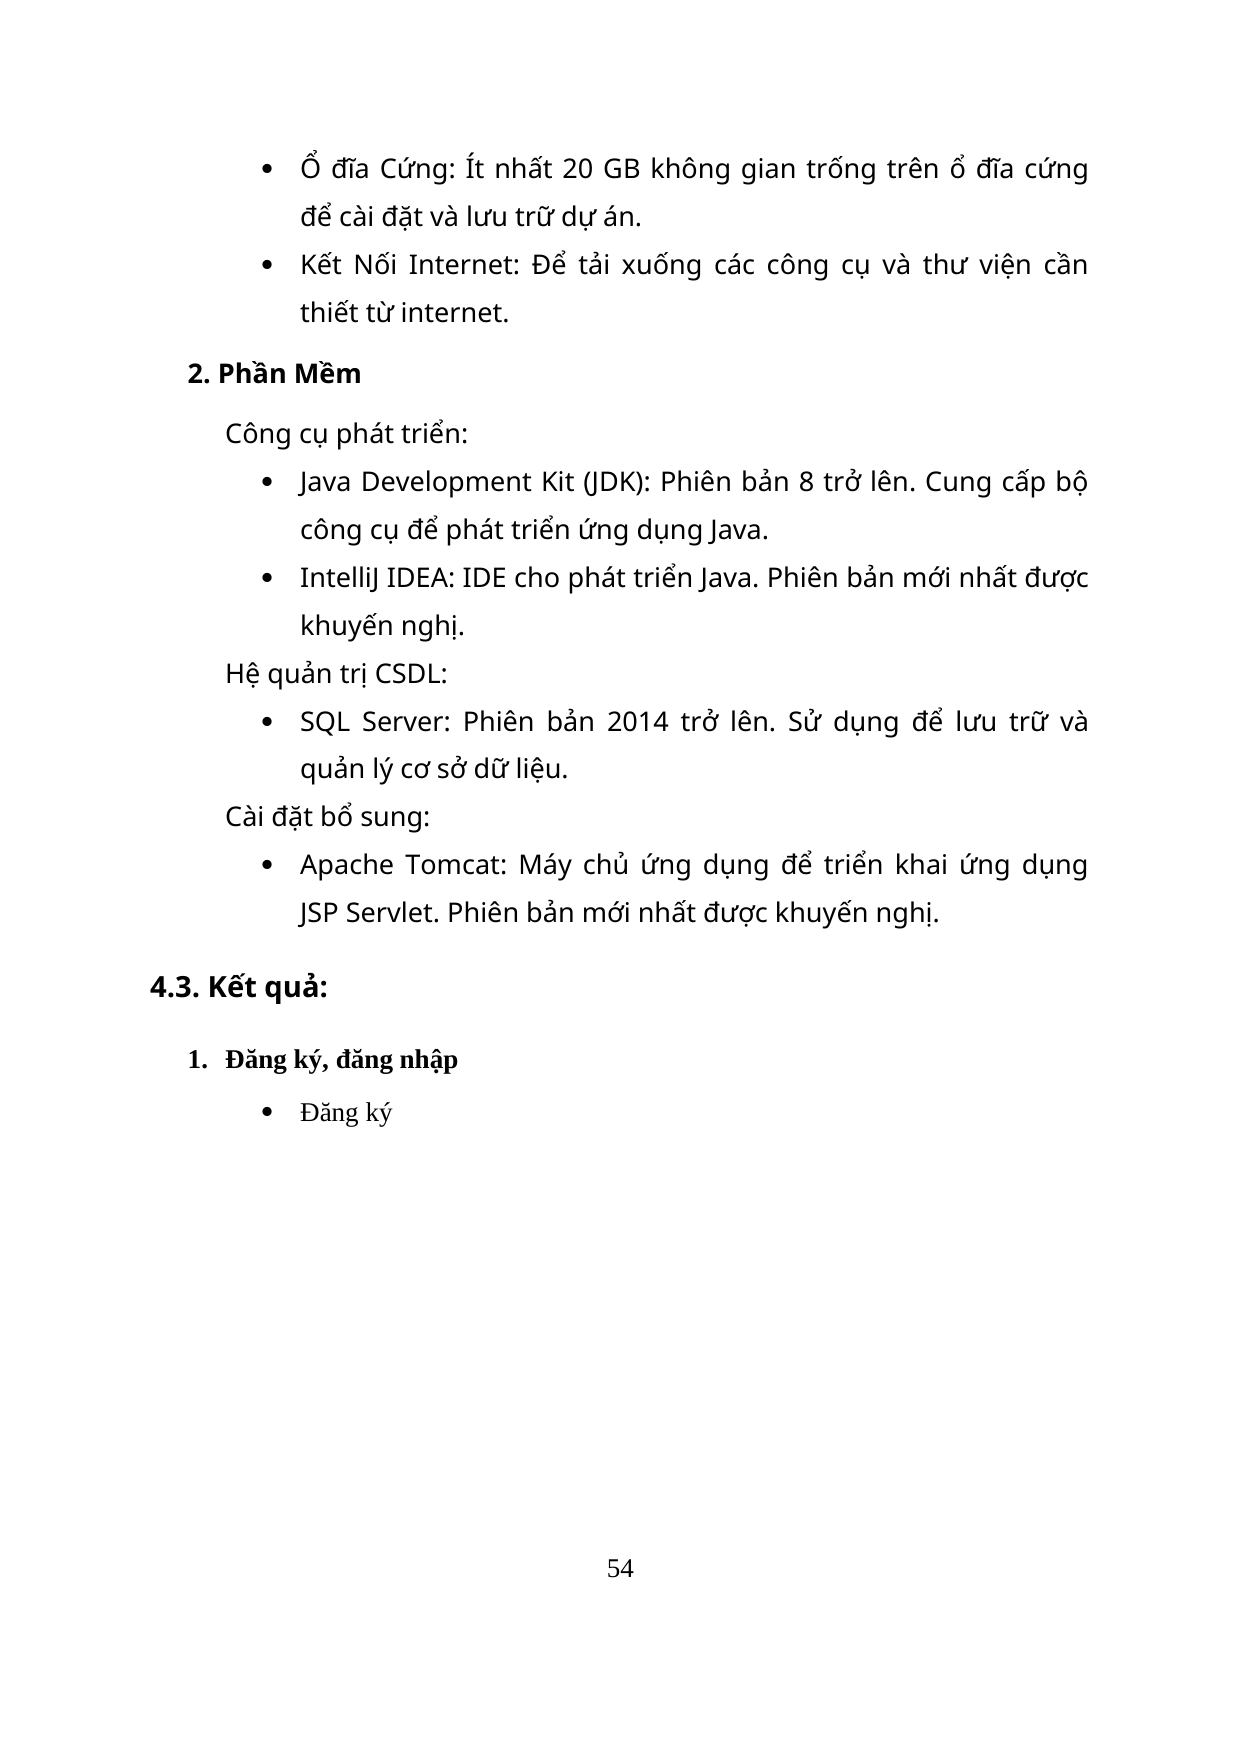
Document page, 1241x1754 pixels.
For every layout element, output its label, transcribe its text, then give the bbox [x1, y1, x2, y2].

list Java Development Kit (JDK): Phiên bản 8 trở lên. Cung cấp bộ công cụ để phát triển ứng dụng Java. [262, 462, 1090, 547]
list IntelliJ IDEA: IDE cho phát triển Java. Phiên bản mới nhất được khuyến nghị. [262, 558, 1090, 643]
list Cài đặt bổ sung: [225, 798, 1090, 835]
subtitle 2. Phần Mềm [187, 354, 1090, 391]
list SQL Server: Phiên bản 2014 trở lên. Sử dụng để lưu trữ và quản lý cơ sở dữ liệu. [262, 702, 1090, 787]
list Apache Tomcat: Máy chủ ứng dụng để triển khai ứng dụng JSP Servlet. Phiên bản mới nhất được khuyến nghị. [262, 846, 1090, 931]
list Công cụ phát triển: [225, 414, 1090, 451]
list Kết Nối Internet: Để tải xuống các công cụ và thư viện cần thiết từ internet. [262, 246, 1090, 331]
subtitle 4.3. Kết quả: [150, 967, 1090, 1006]
subtitle Đăng ký, đăng nhập [187, 1043, 1090, 1074]
list Hệ quản trị CSDL: [225, 654, 1090, 691]
list Ổ đĩa Cứng: Ít nhất 20 GB không gian trống trên ổ đĩa cứng để cài đặt và lưu trữ dự án. [262, 150, 1090, 235]
list Đăng ký [262, 1096, 1090, 1127]
